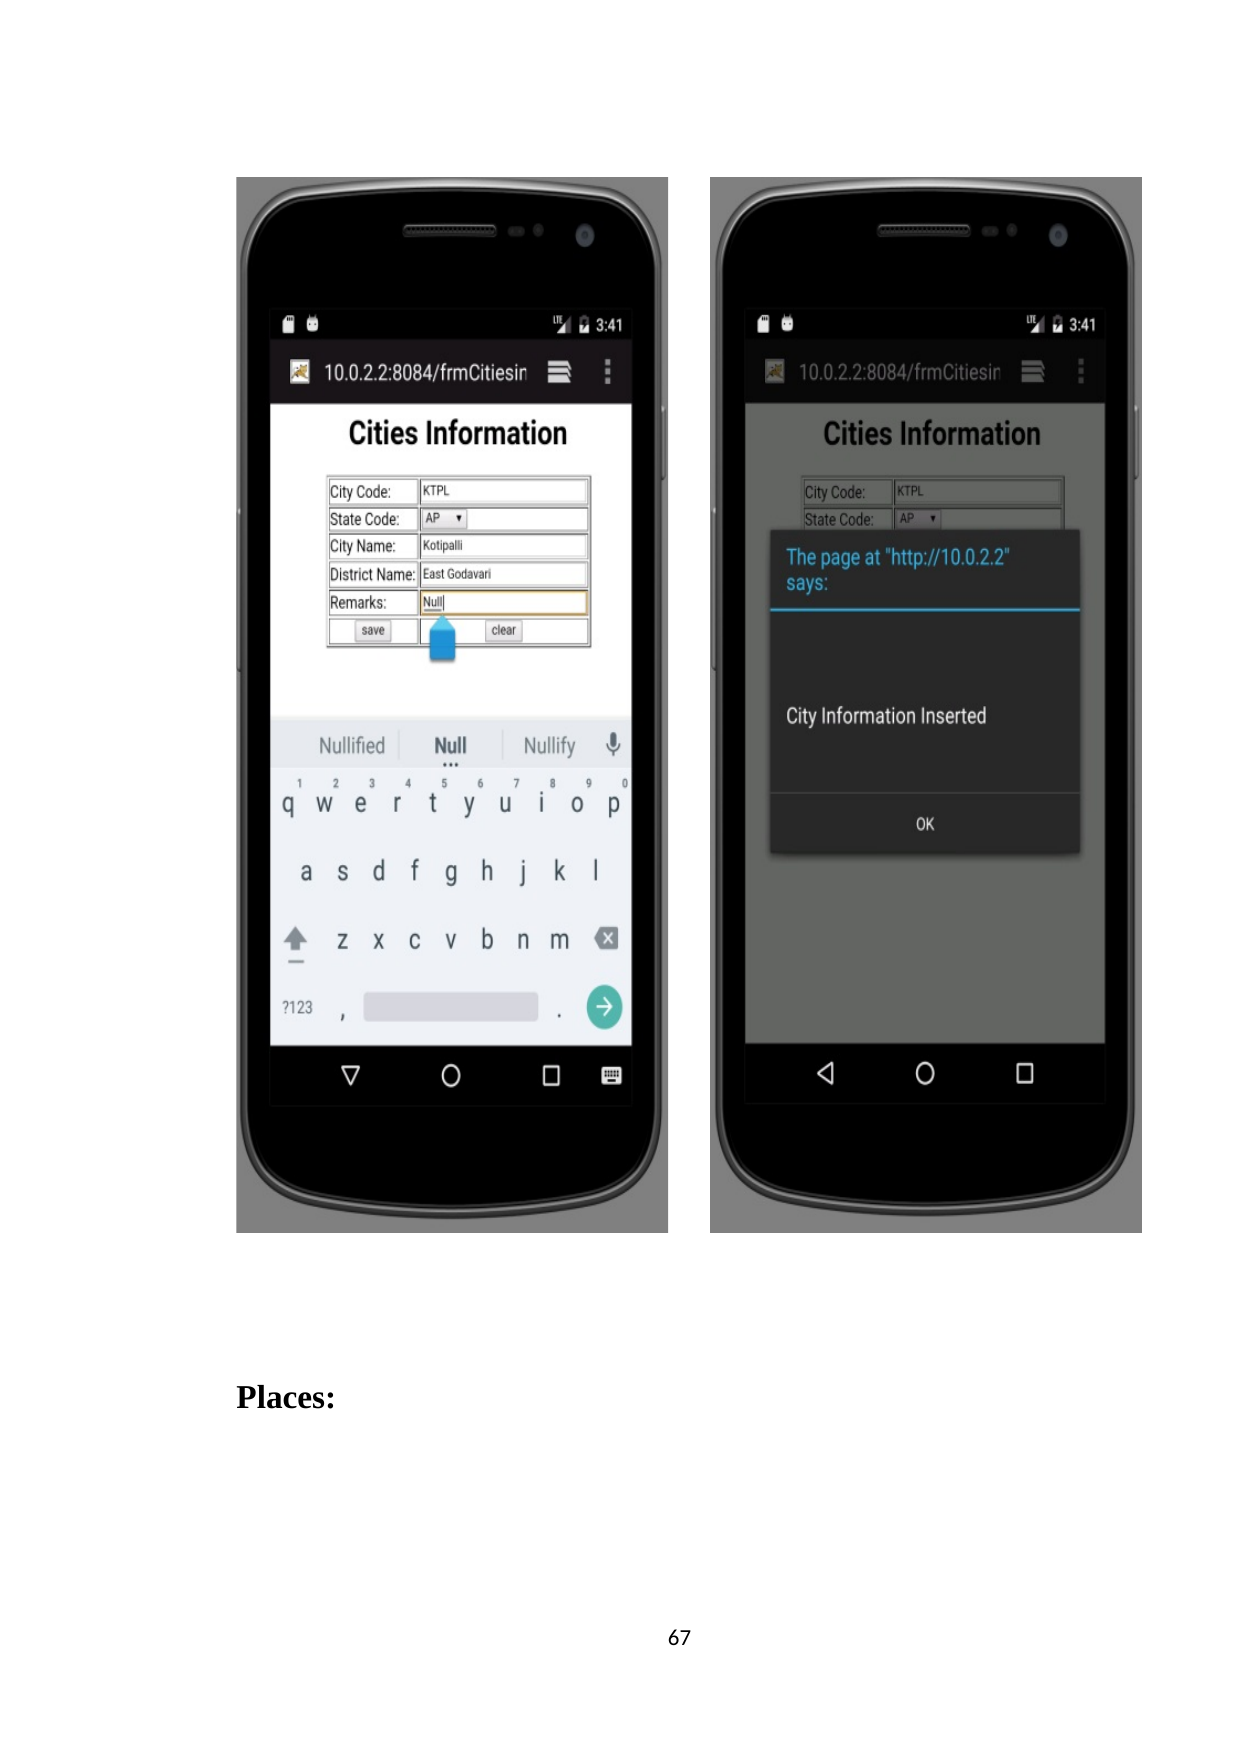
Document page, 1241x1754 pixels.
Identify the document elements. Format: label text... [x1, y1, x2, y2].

text Places: [236, 1377, 1197, 1416]
picture [236, 177, 669, 1233]
picture [710, 177, 1142, 1233]
